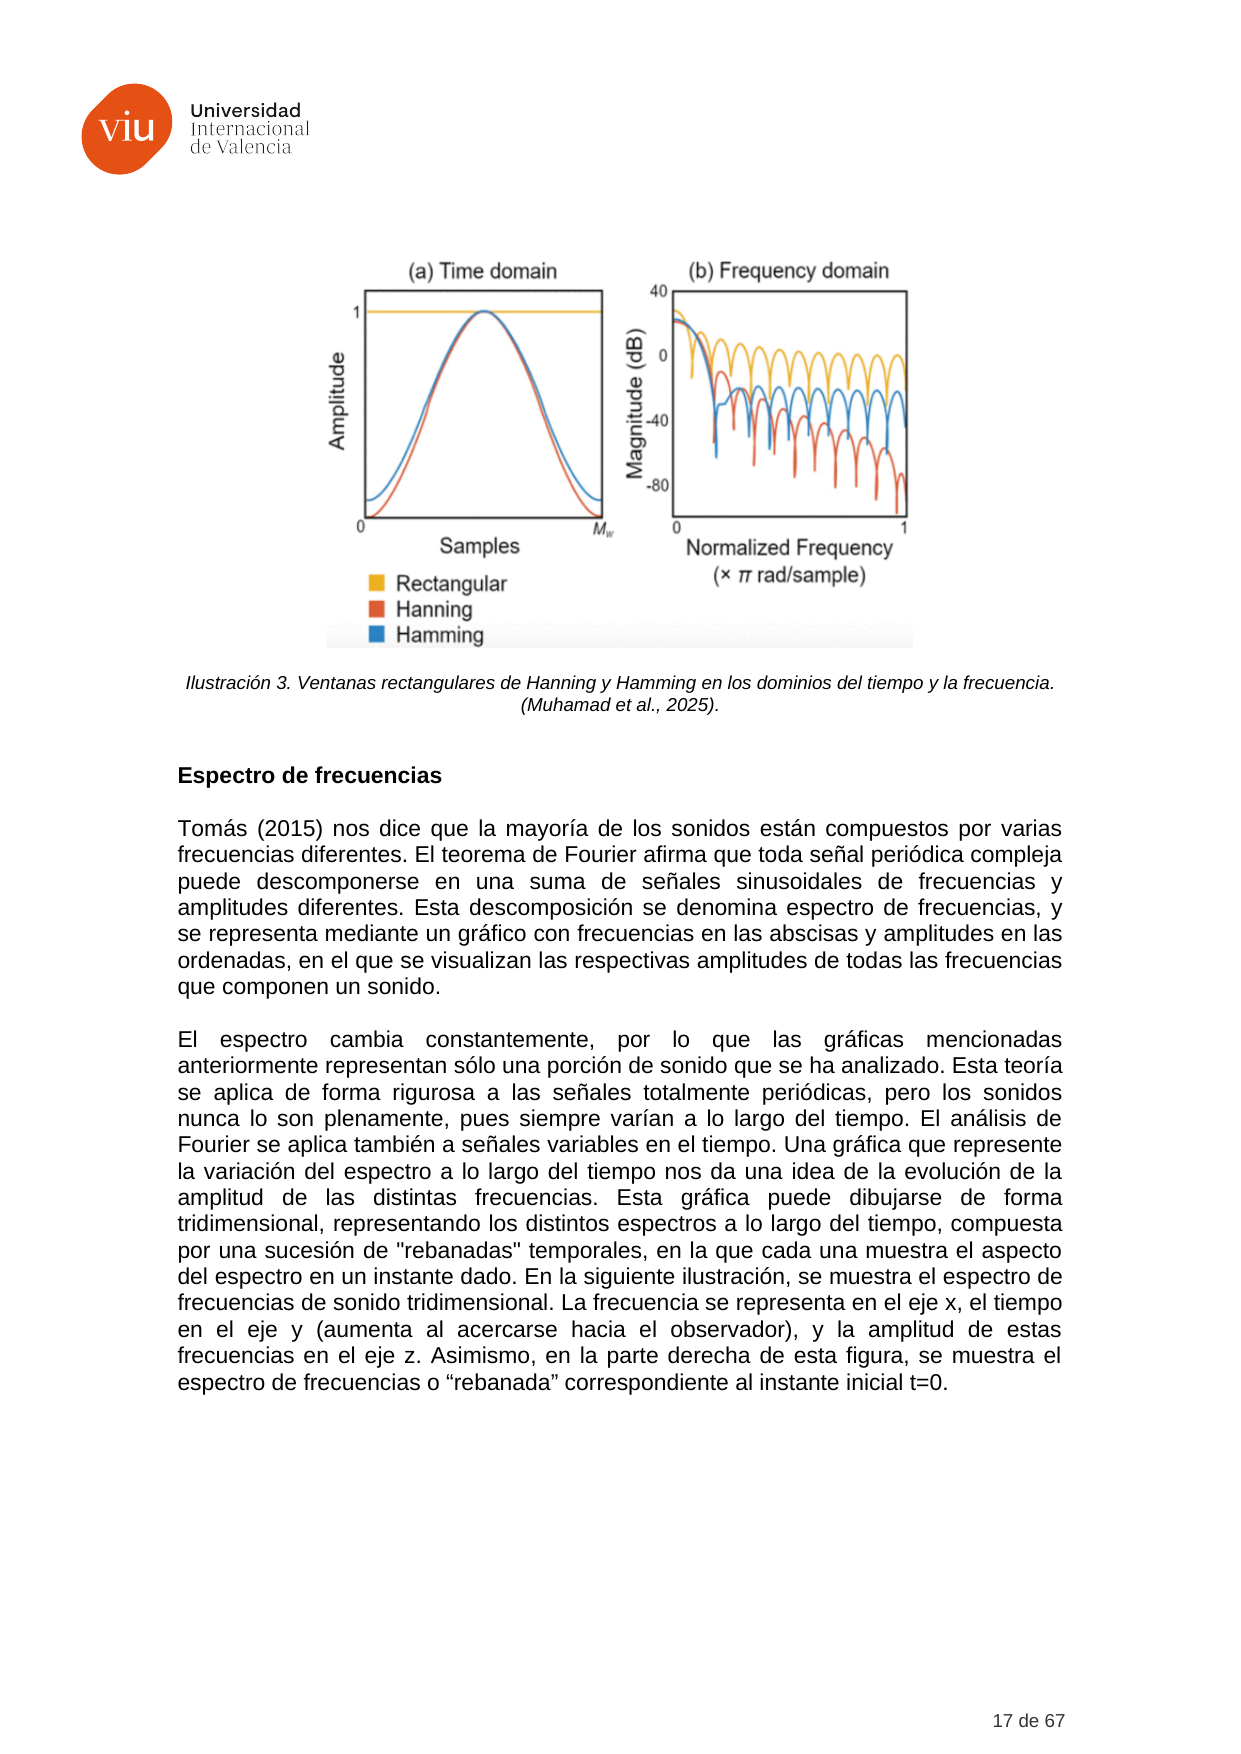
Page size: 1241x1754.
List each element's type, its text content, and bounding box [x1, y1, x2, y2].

picture [60, 62, 330, 197]
picture [326, 259, 914, 648]
text Ilustración 3. Ventanas rectangulares de Hanning y Hamming en los dominios del tiempo y la frecuencia. (Muhamad et al., 2025). [177, 672, 1063, 715]
text Espectro de frecuencias [177, 762, 1063, 789]
text El espectro cambia constantemente, por lo que las gráficas mencionadas anteriormente representan sólo una porción de sonido que se ha analizado. Esta teoría se aplica de forma rigurosa a las señales totalmente periódicas, pero los sonidos nunca lo son plenamente, pues siempre varían a lo largo del tiempo. El análisis de Fourier se aplica también a señales variables en el tiempo. Una gráfica que represente la variación del espectro a lo largo del tiempo nos da una idea de la evolución de la amplitud de las distintas frecuencias. Esta gráfica puede dibujarse de forma tridimensional, representando los distintos espectros a lo largo del tiempo, compuesta por una sucesión de "rebanadas" temporales, en la que cada una muestra el aspecto del espectro en un instante dado. En la siguiente ilustración, se muestra el espectro de frecuencias de sonido tridimensional. La frecuencia se representa en el eje x, el tiempo en el eje y (aumenta al acercarse hacia el observador), y la amplitud de estas frecuencias en el eje z. Asimismo, en la parte derecha de esta figura, se muestra el espectro de frecuencias o “rebanada” correspondiente al instante inicial t=0. [177, 1026, 1063, 1395]
text Tomás (2015) nos dice que la mayoría de los sonidos están compuestos por varias frecuencias diferentes. El teorema de Fourier afirma que toda señal periódica compleja puede descomponerse en una suma de señales sinusoidales de frecuencias y amplitudes diferentes. Esta descomposición se denomina espectro de frecuencias, y se representa mediante un gráfico con frecuencias en las abscisas y amplitudes en las ordenadas, en el que se visualizan las respectivas amplitudes de todas las frecuencias que componen un sonido. [177, 815, 1063, 999]
